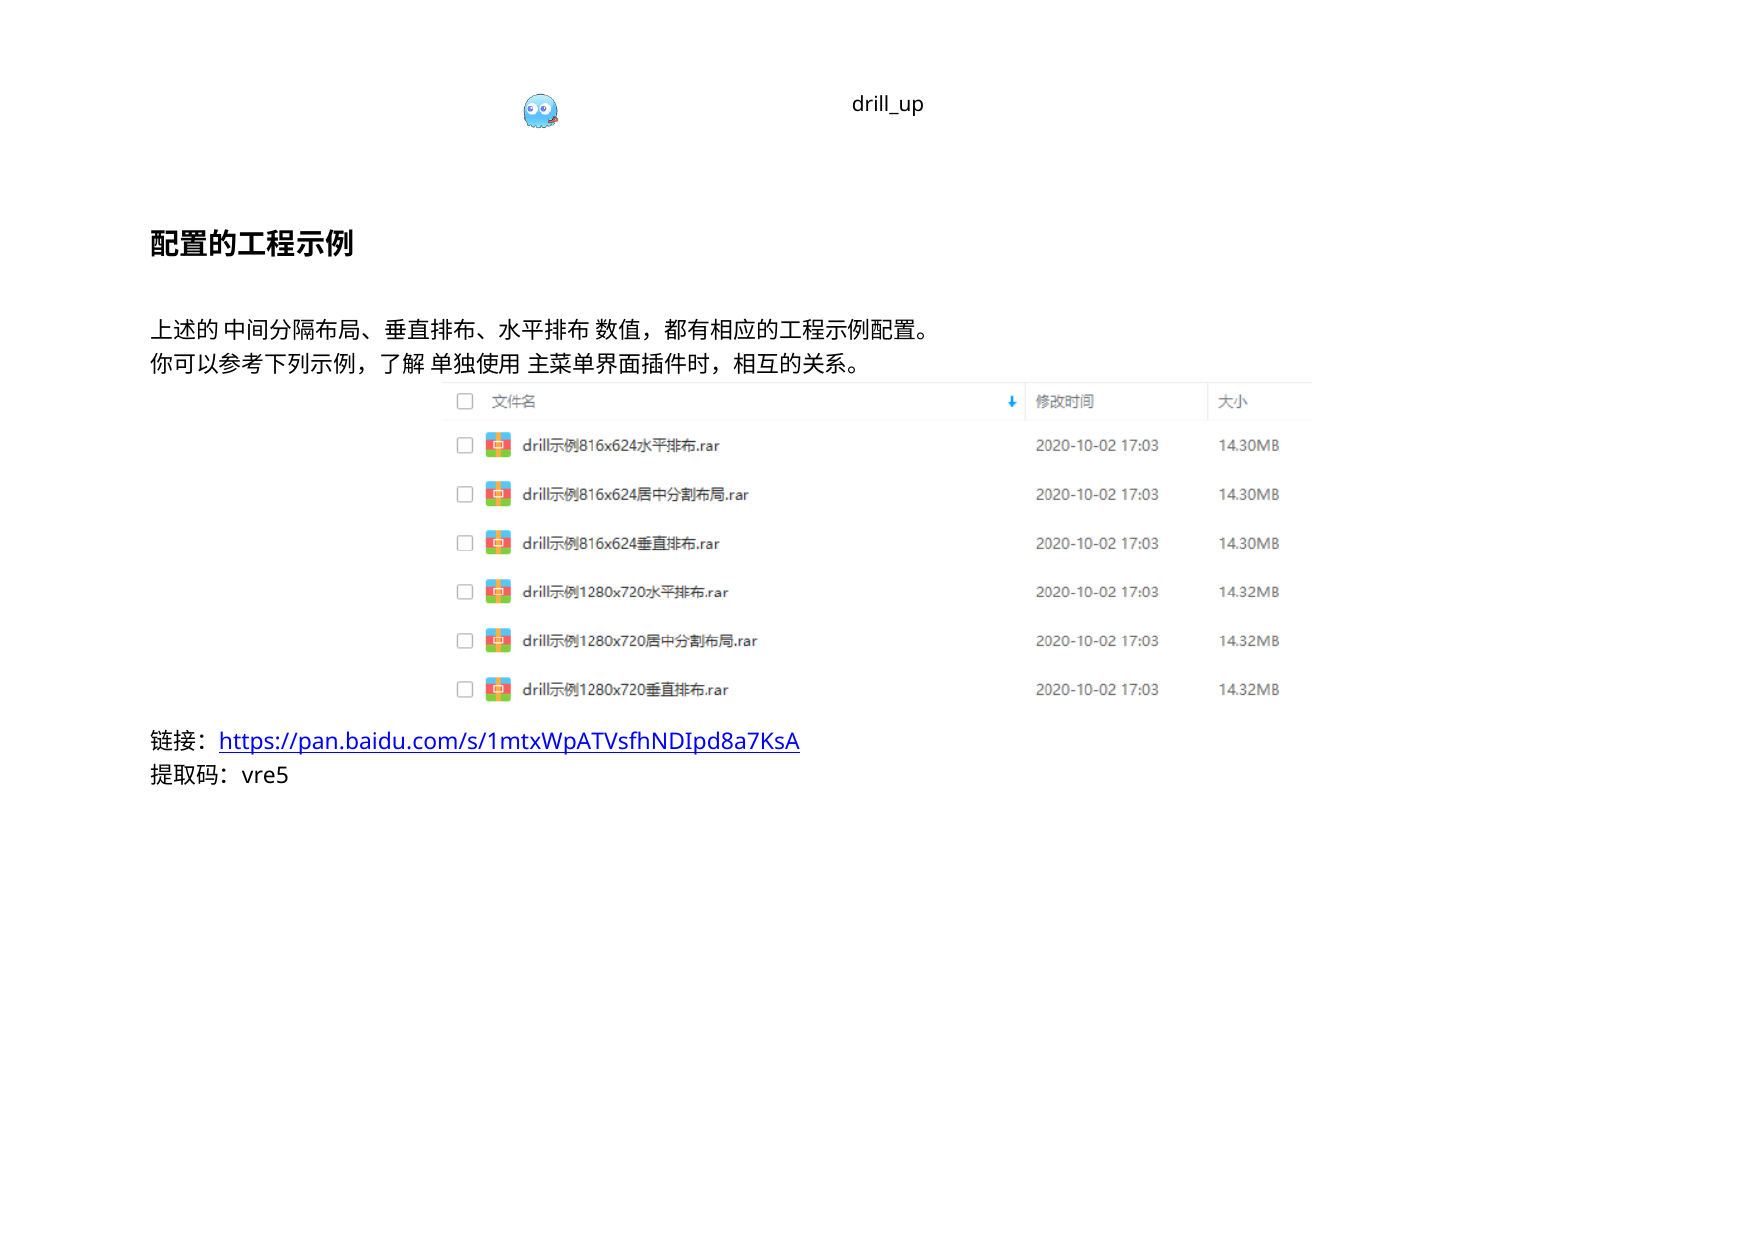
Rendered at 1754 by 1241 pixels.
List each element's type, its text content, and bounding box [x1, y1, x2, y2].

text 提取码：vre5 [150, 756, 1604, 790]
text 上述的 中间分隔布局、垂直排布、水平排布 数值，都有相应的工程示例配置。 [150, 312, 1604, 345]
subtitle 配置的工程示例 [150, 208, 1604, 276]
picture [442, 378, 1312, 724]
picture [518, 88, 560, 130]
text 你可以参考下列示例，了解 单独使用 主菜单界面插件时，相互的关系。 [150, 345, 1604, 379]
text 链接：https://pan.baidu.com/s/1mtxWpATVsfhNDIpd8a7KsA [150, 723, 1604, 756]
